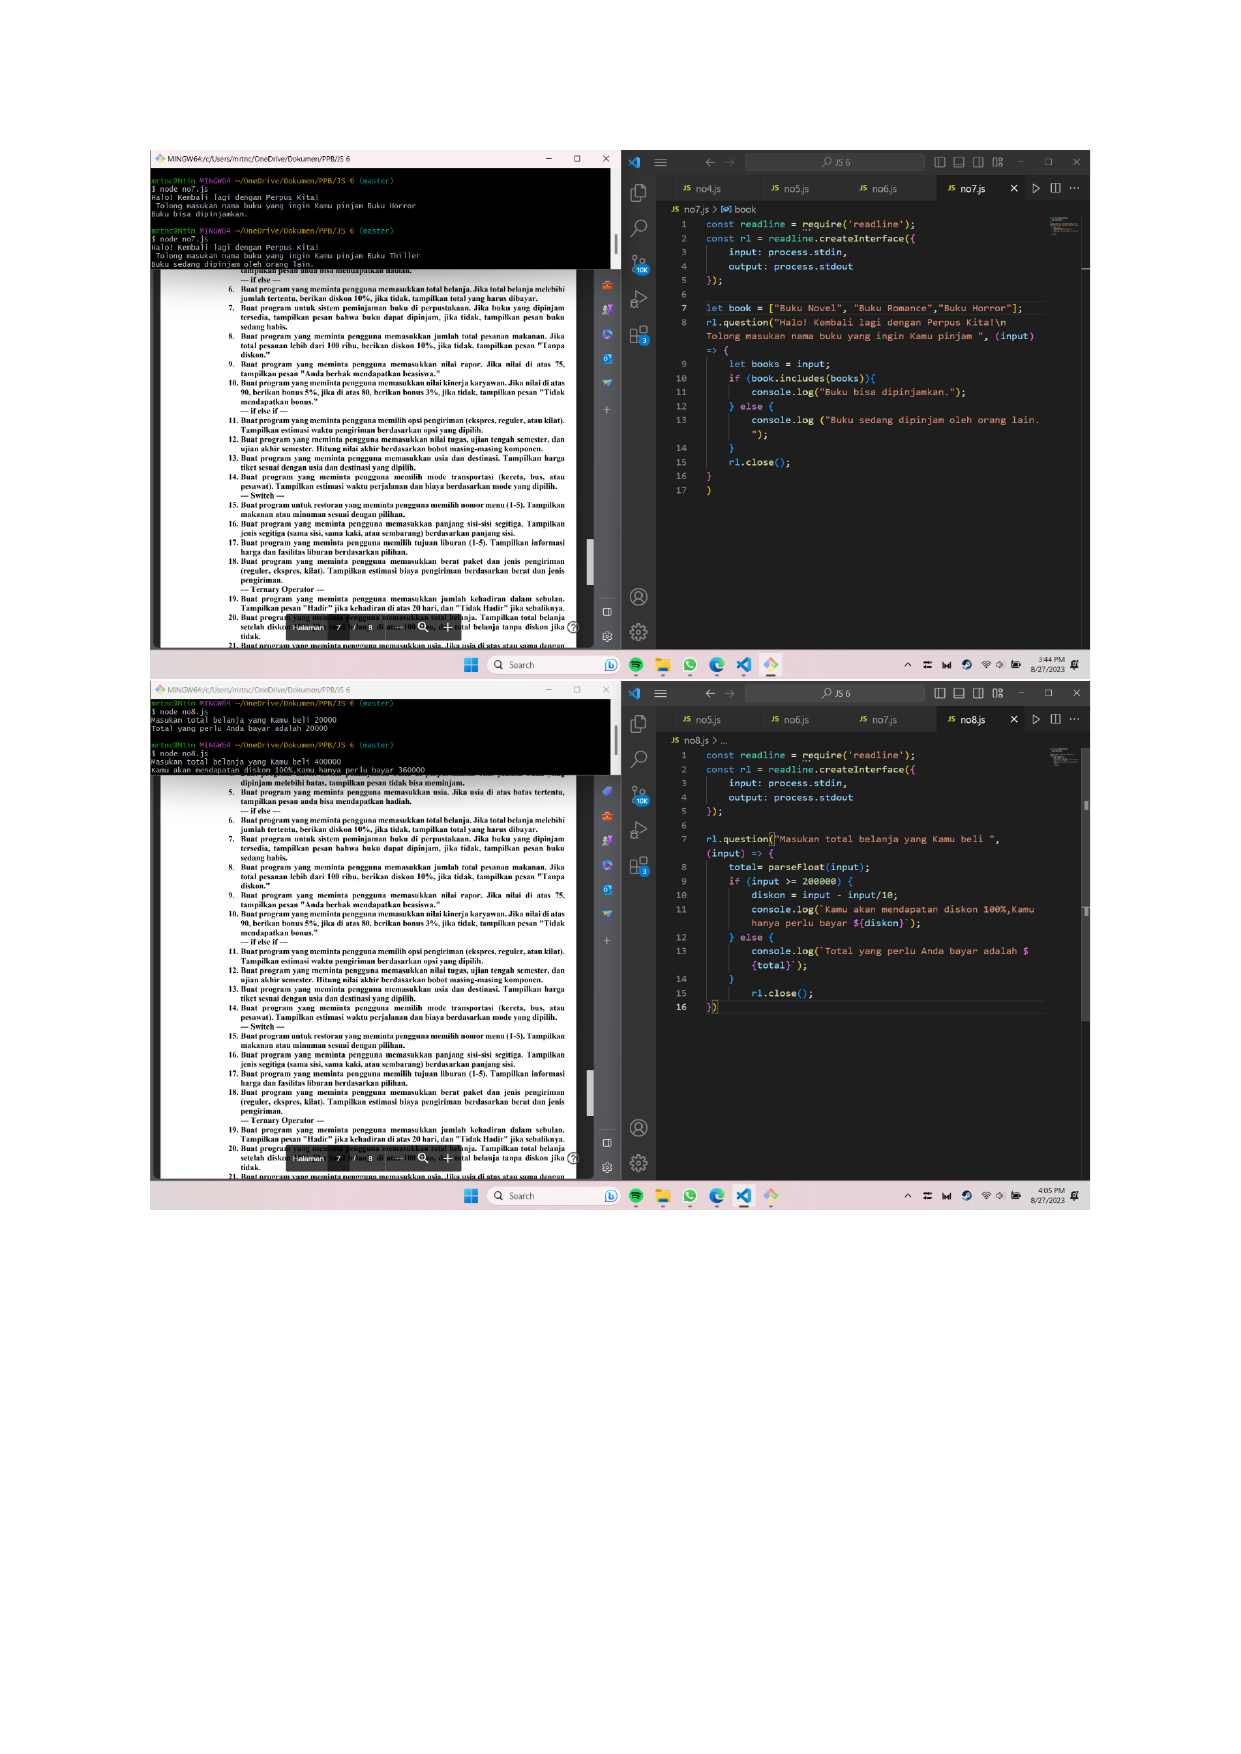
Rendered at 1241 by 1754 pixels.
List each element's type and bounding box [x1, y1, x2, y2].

picture [150, 150, 1091, 679]
picture [150, 681, 1091, 1210]
